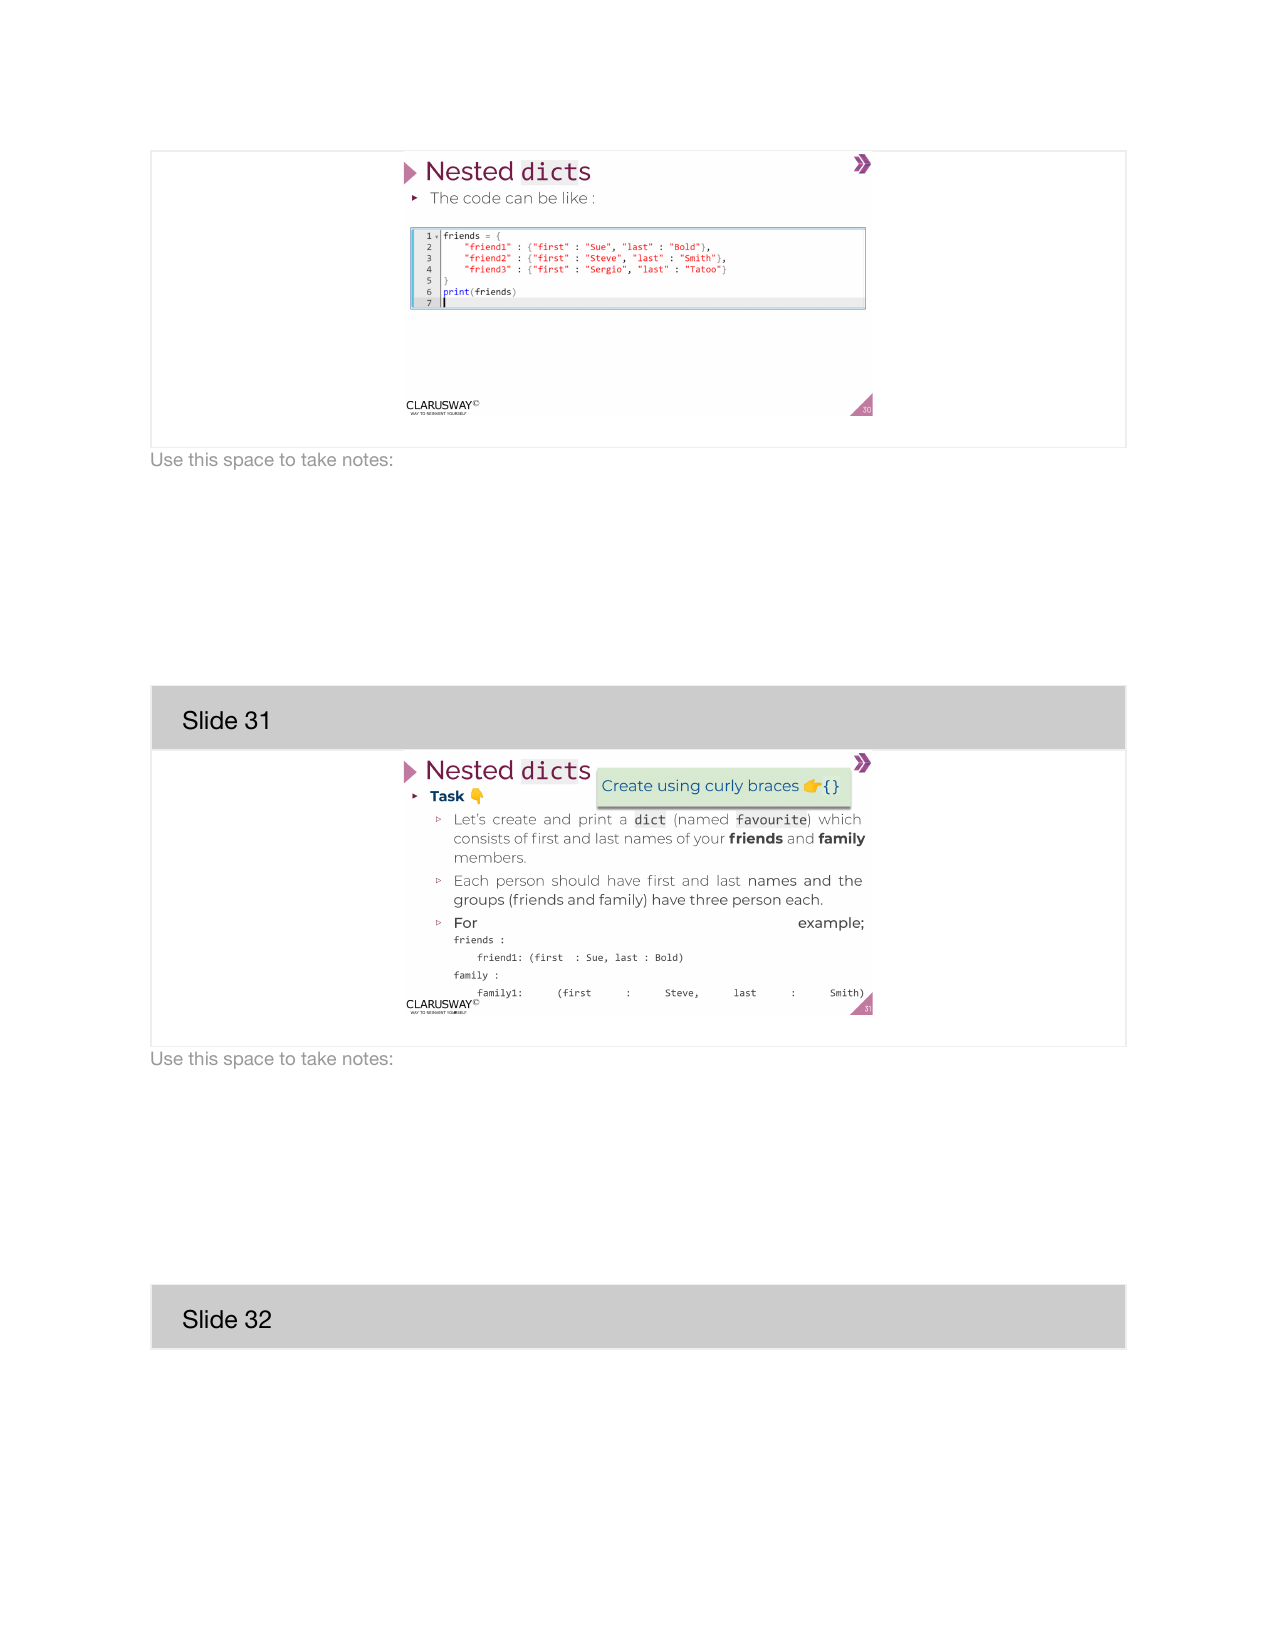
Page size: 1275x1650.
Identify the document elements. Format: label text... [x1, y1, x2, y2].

text Use this space to take notes: [150, 448, 1125, 472]
table_header Slide 32 [152, 1285, 1125, 1348]
table_cell [152, 751, 1125, 1046]
picture [403, 151, 873, 416]
table_cell [152, 152, 1125, 447]
picture [403, 750, 873, 1015]
text Use this space to take notes: [150, 1047, 1125, 1071]
table_header Slide 31 [152, 686, 1125, 749]
